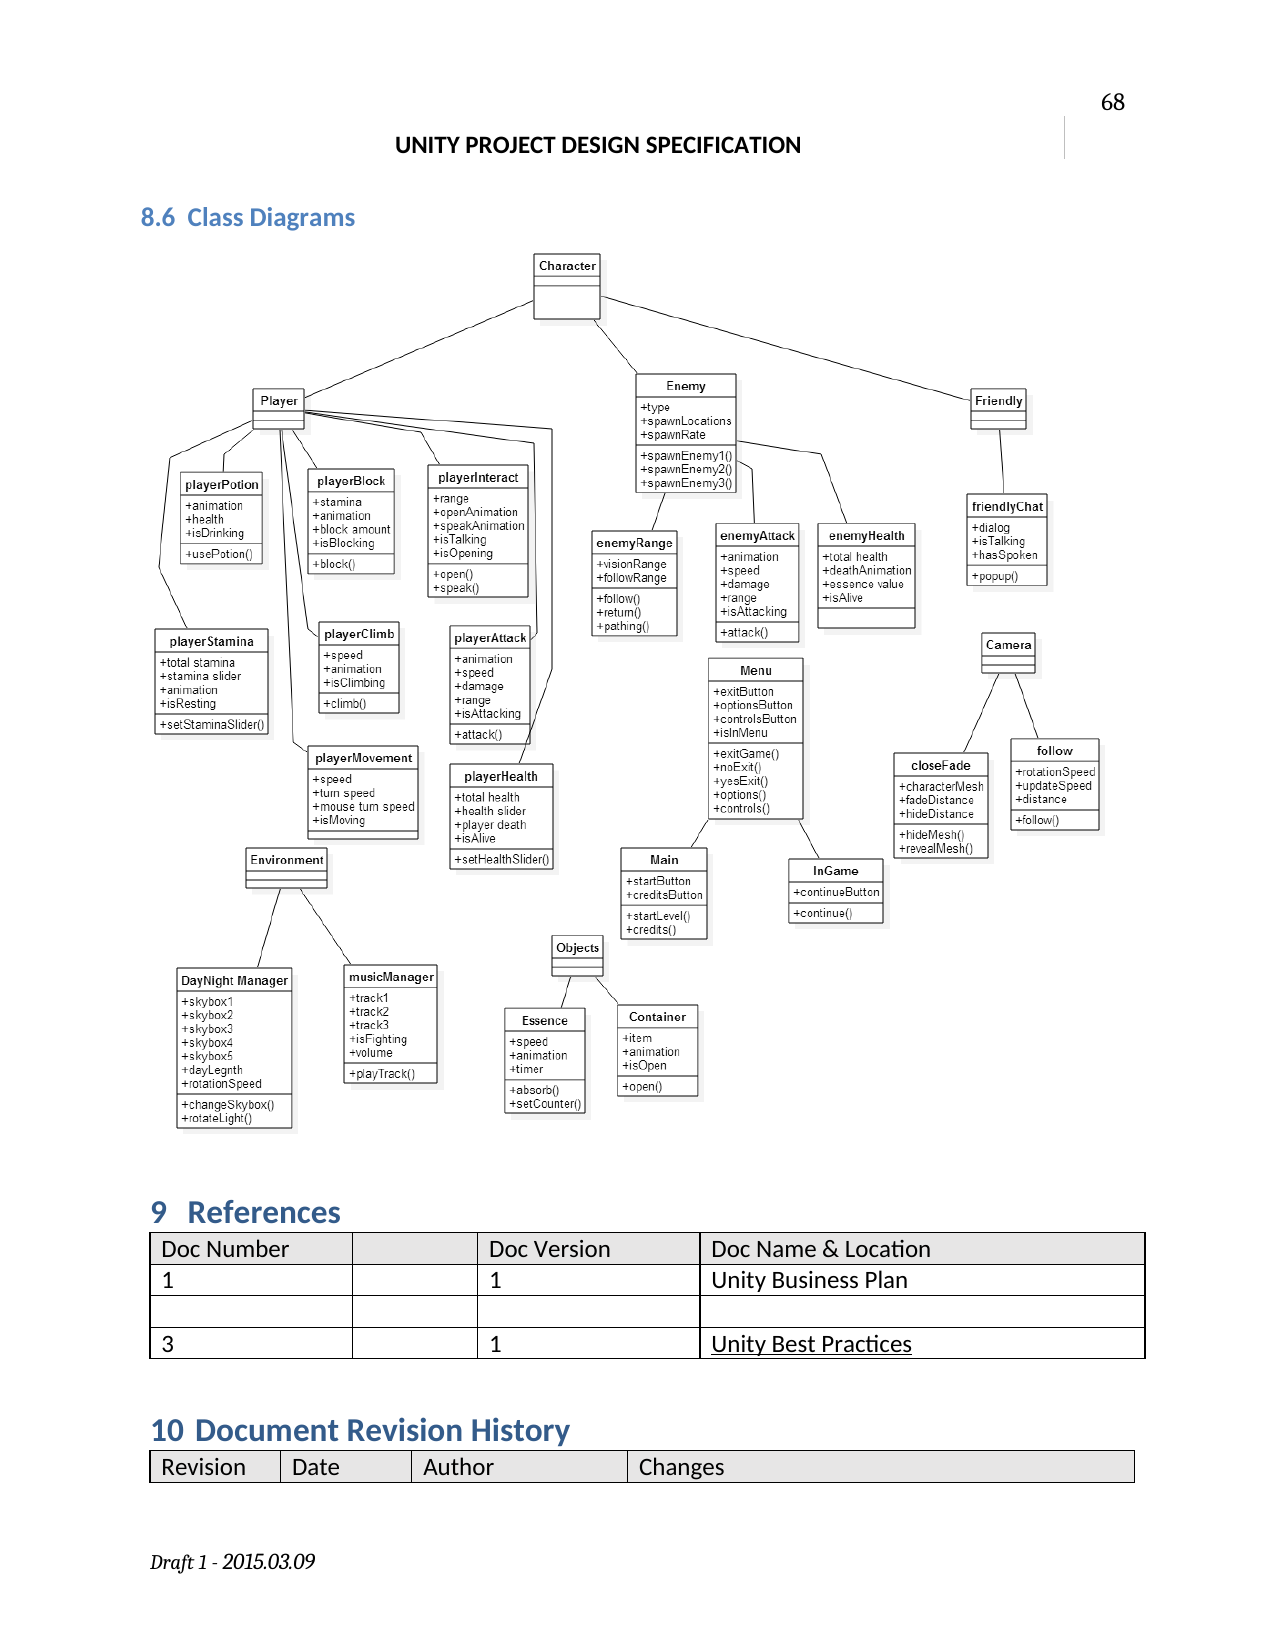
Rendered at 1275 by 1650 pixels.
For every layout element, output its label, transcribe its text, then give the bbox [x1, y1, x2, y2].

table_cell [353, 1296, 477, 1327]
table_cell [478, 1296, 699, 1327]
table_header Doc Number [151, 1233, 352, 1264]
table_header Changes [628, 1451, 1134, 1482]
table_cell Unity Business Plan [701, 1265, 1144, 1295]
table_header Doc Name & Location [701, 1233, 1144, 1264]
table_cell Unity Best Practices [701, 1328, 1144, 1358]
subtitle Class Diagrams [141, 201, 1125, 233]
table_header Doc Version [478, 1233, 699, 1264]
table_cell 1 [151, 1265, 352, 1295]
table_cell [353, 1265, 477, 1295]
table_cell 1 [478, 1265, 699, 1295]
picture [150, 246, 1125, 1142]
table_header Author [412, 1451, 627, 1482]
subtitle References [150, 1191, 1125, 1232]
table_cell [353, 1328, 477, 1358]
table_cell 1 [478, 1328, 699, 1358]
table_cell 3 [151, 1328, 352, 1358]
table_header Revision [151, 1451, 280, 1482]
table_cell [701, 1296, 1144, 1327]
table_cell [151, 1296, 352, 1327]
table_header [353, 1233, 477, 1264]
table_header Date [281, 1451, 411, 1482]
subtitle Document Revision History [150, 1409, 1125, 1450]
